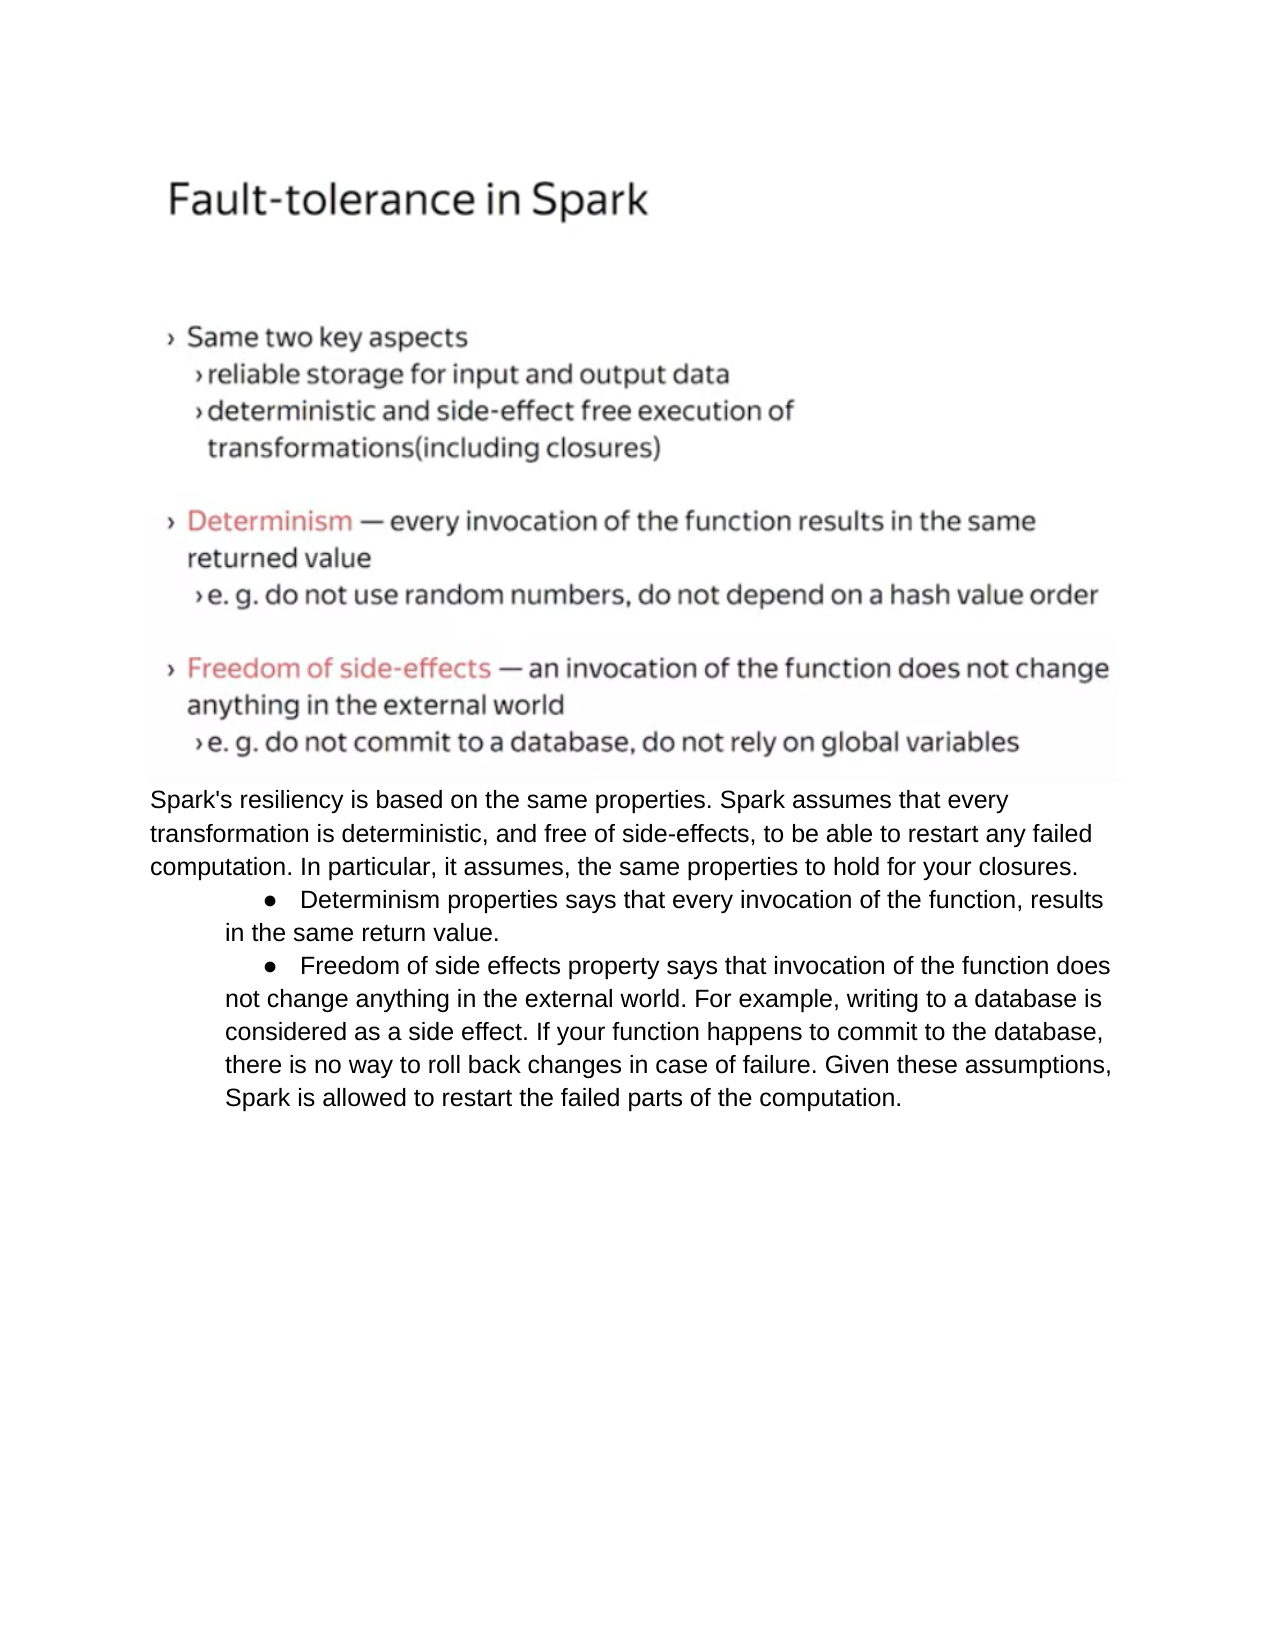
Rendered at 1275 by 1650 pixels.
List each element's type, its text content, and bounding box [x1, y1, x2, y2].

picture [150, 150, 1125, 782]
list Determinism properties says that every invocation of the function, results in the same return value. [225, 884, 1125, 946]
text Spark's resiliency is based on the same properties. Spark assumes that every transformation is deterministic, and free of side-effects, to be able to restart any failed computation. In particular, it assumes, the same properties to hold for your closures. [150, 786, 1125, 880]
list Freedom of side effects property says that invocation of the function does not change anything in the external world. For example, writing to a database is considered as a side effect. If your function happens to commit to the database, there is no way to roll back changes in case of failure. Given these assumptions, Spark is allowed to restart the failed parts of the computation. [225, 951, 1125, 1111]
